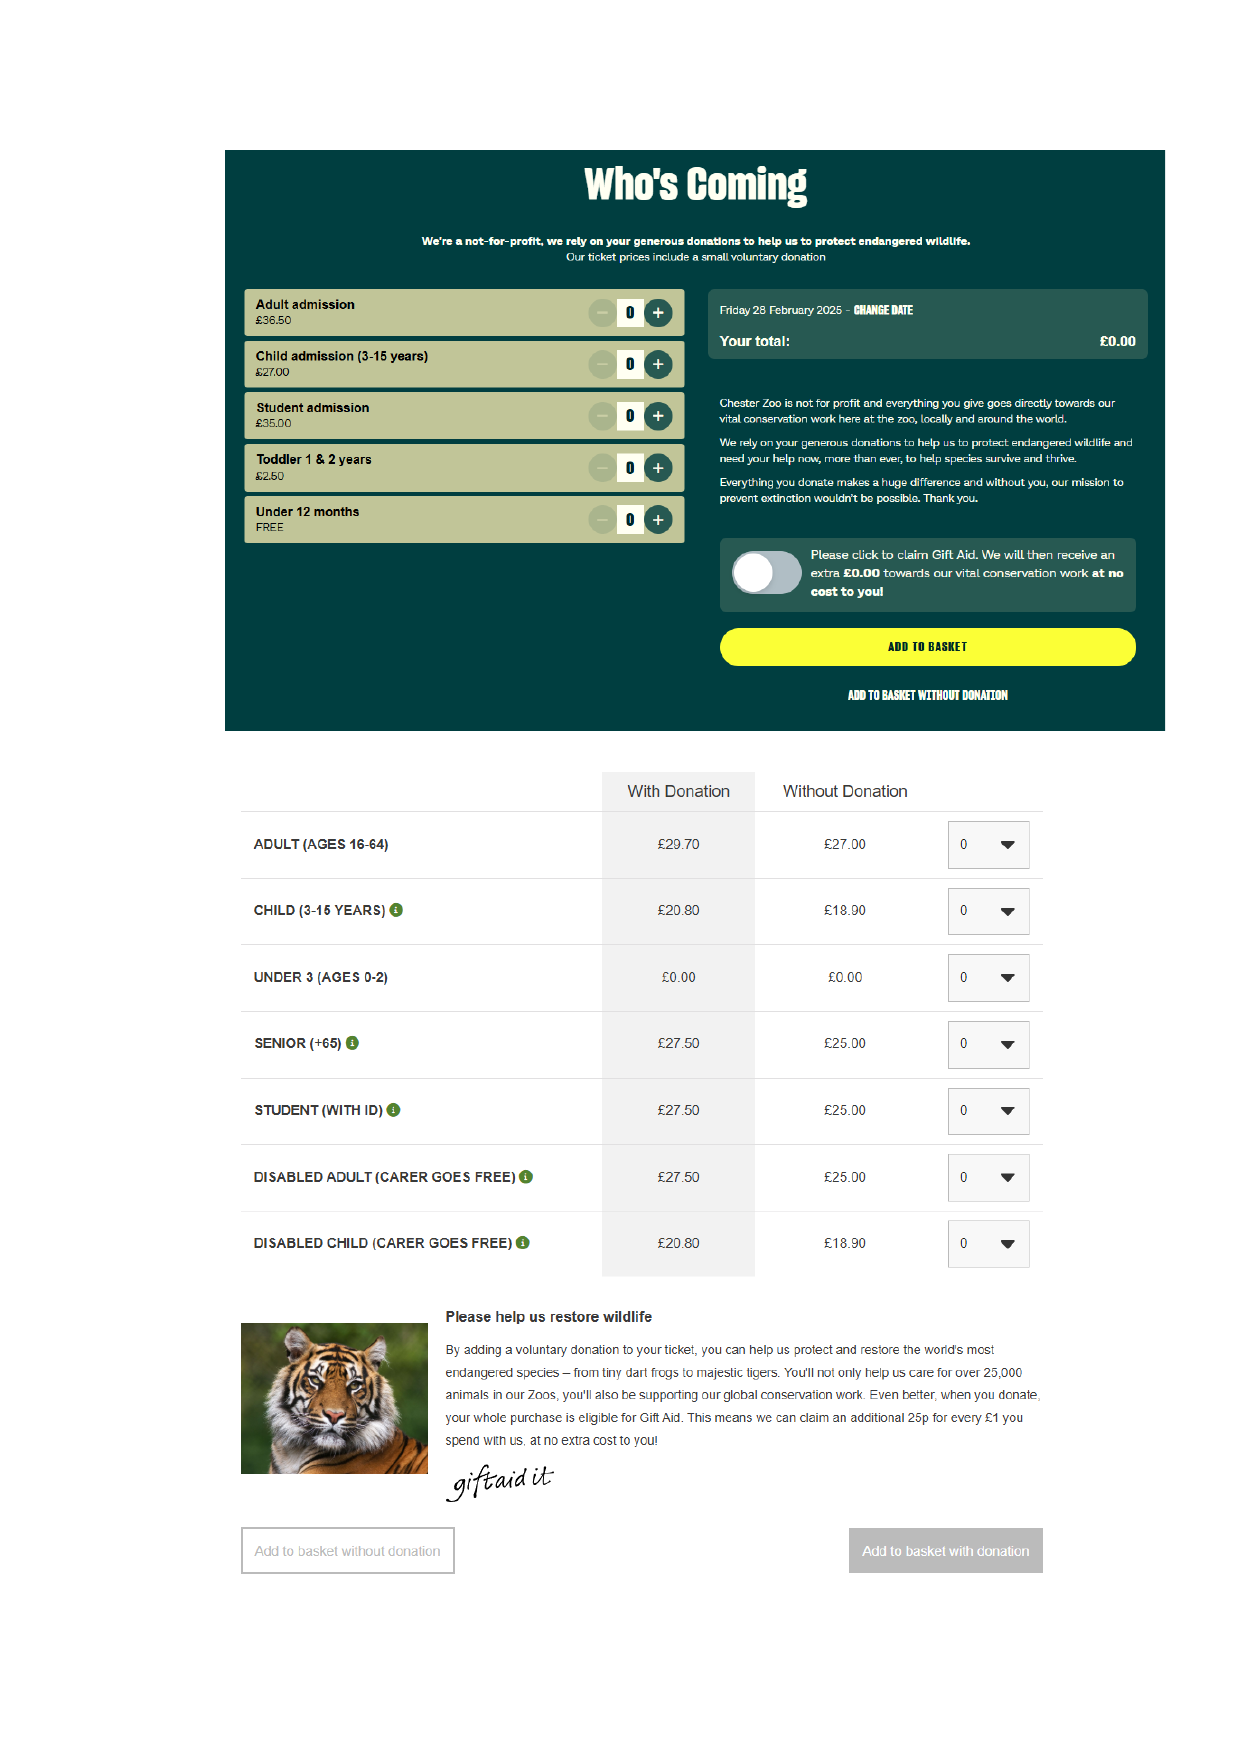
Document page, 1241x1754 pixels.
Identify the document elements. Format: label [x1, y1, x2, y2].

picture [225, 752, 1058, 1586]
picture [225, 150, 1166, 731]
